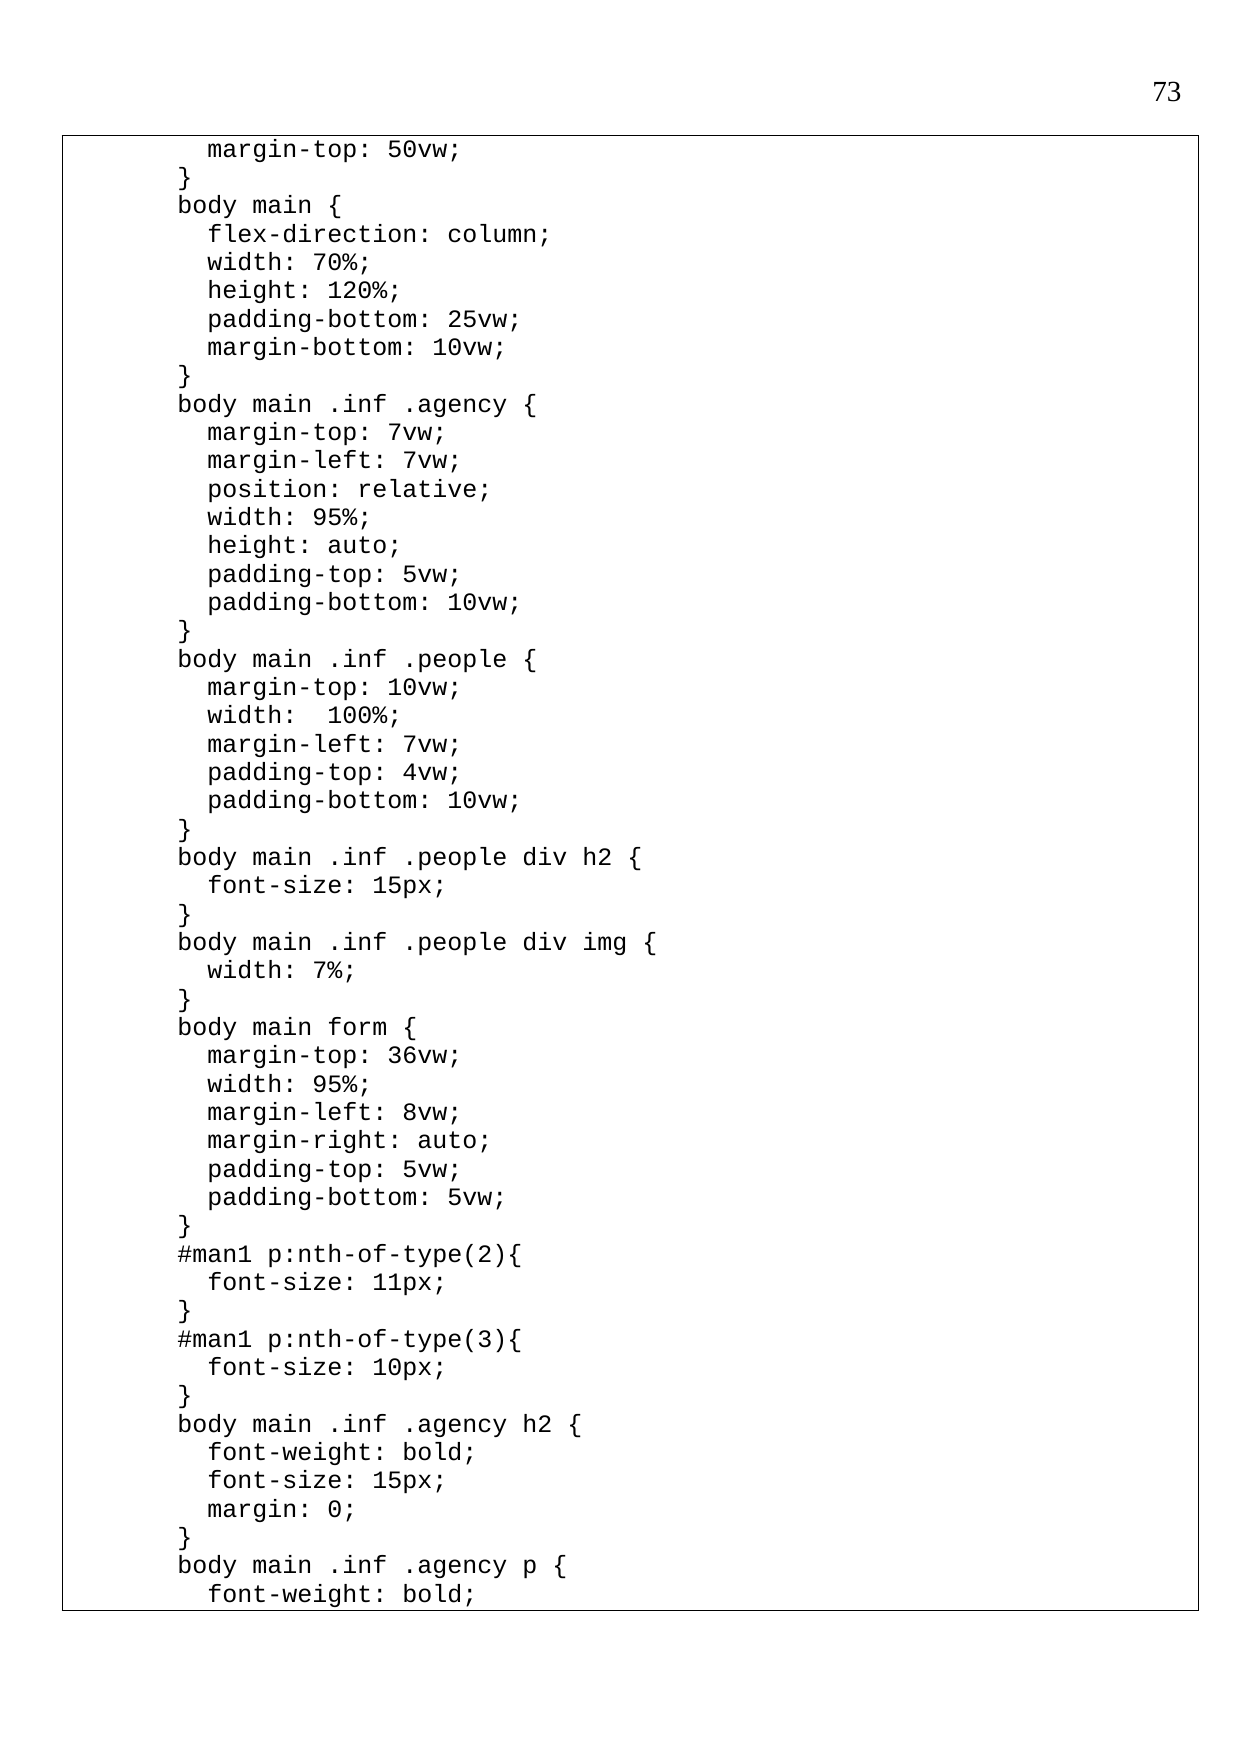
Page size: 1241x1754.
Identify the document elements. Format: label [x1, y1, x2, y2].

table_header [63, 136, 1198, 1610]
